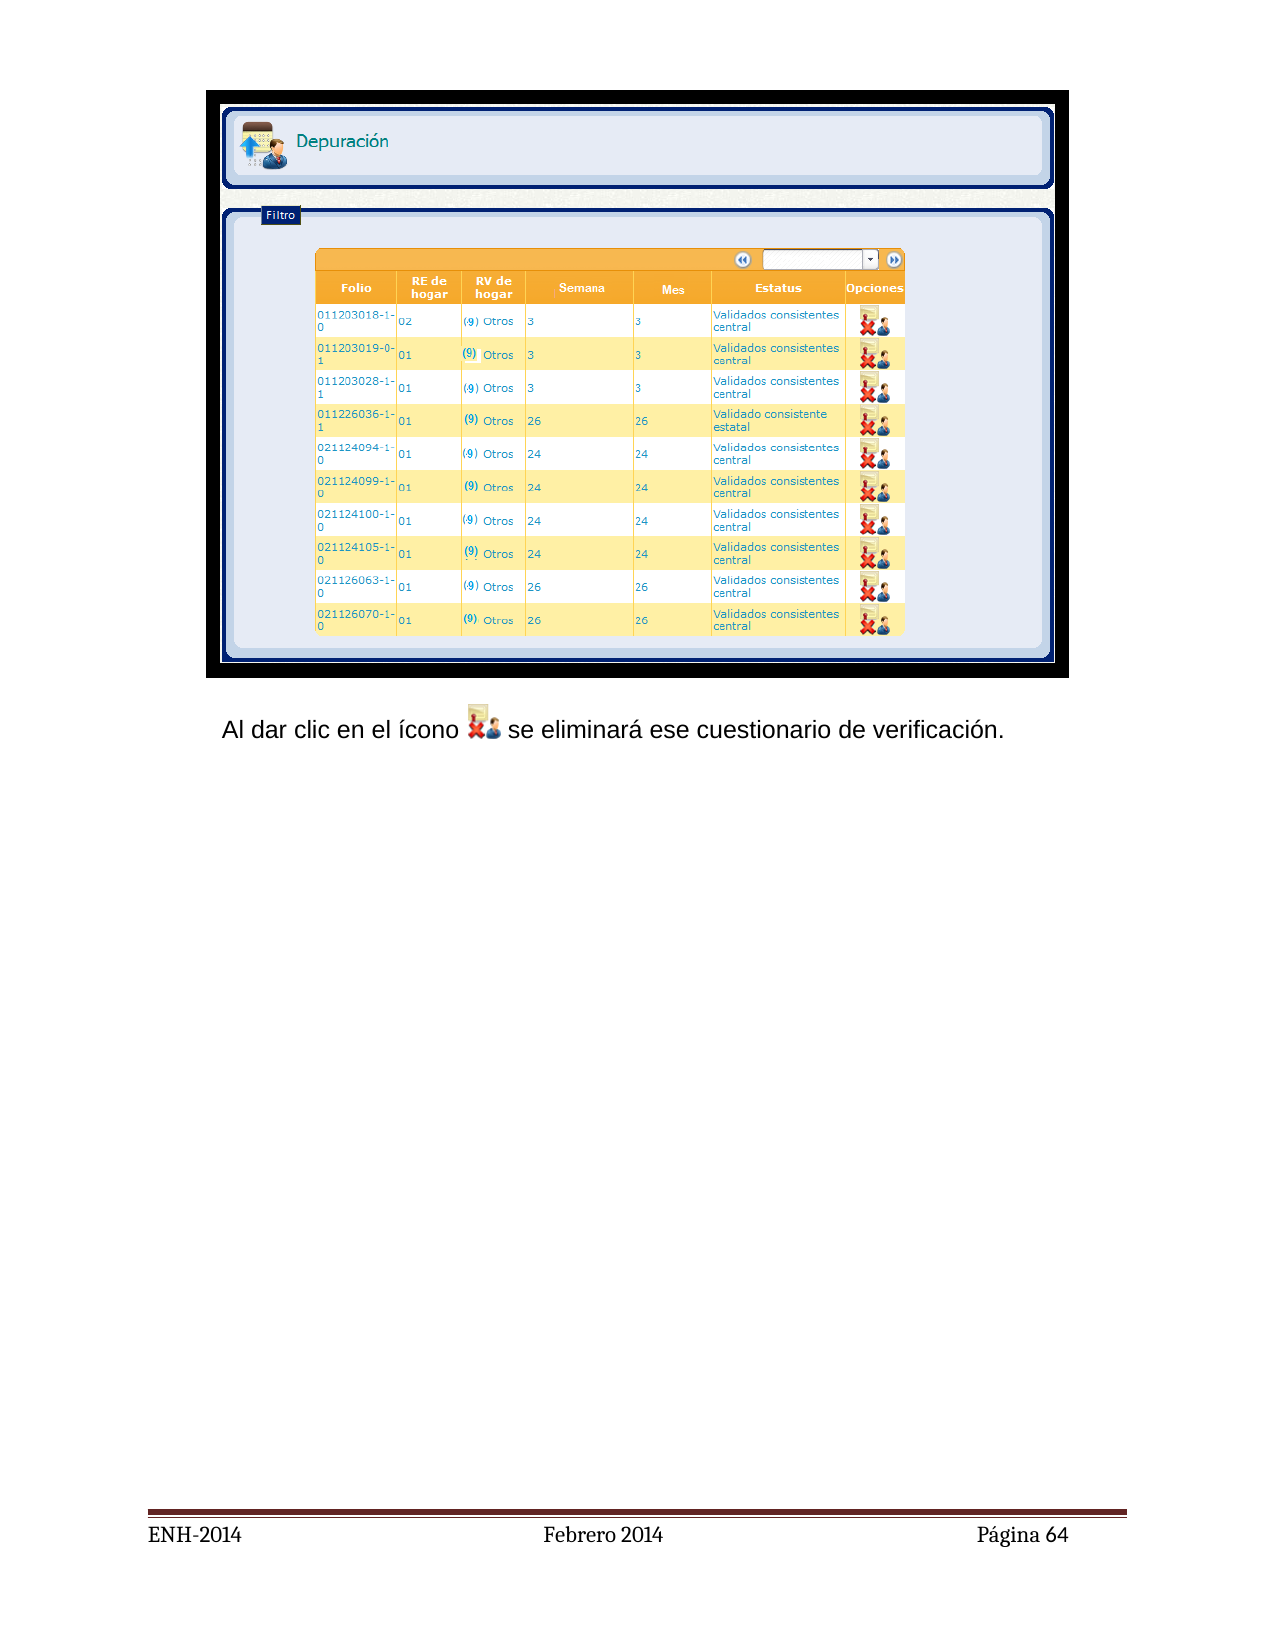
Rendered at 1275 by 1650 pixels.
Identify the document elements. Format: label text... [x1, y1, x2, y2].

picture [466, 704, 501, 739]
text Al dar clic en el ícono se eliminará ese cuestionario de verificación. [148, 704, 1127, 743]
picture [220, 104, 1055, 663]
